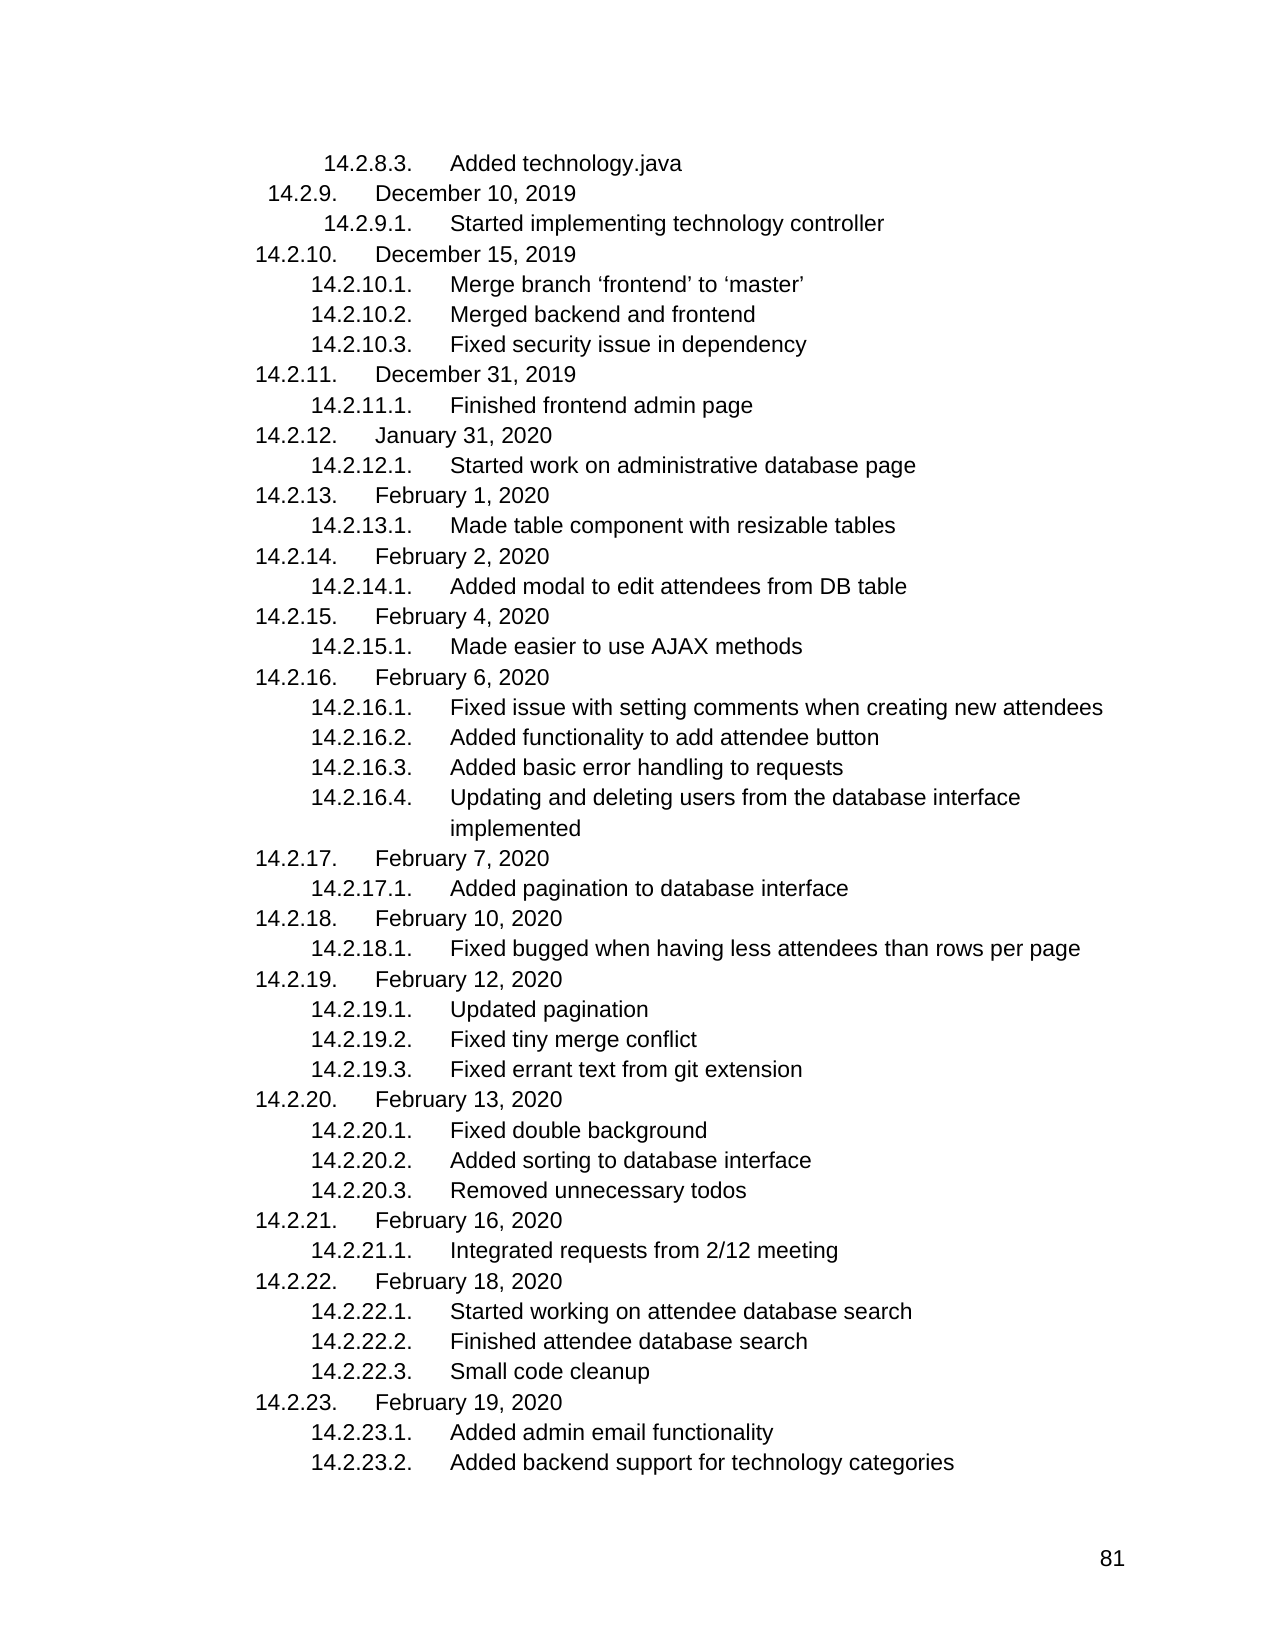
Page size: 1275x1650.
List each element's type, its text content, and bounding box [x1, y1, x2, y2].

list Added admin email functionality [412, 1419, 1125, 1445]
list February 18, 2020 [337, 1268, 1125, 1294]
list Fixed issue with setting comments when creating new attendees [412, 694, 1125, 720]
list February 6, 2020 [337, 663, 1125, 690]
list Merged backend and frontend [412, 301, 1125, 327]
list January 31, 2020 [337, 422, 1125, 448]
list Updating and deleting users from the database interface implemented [412, 784, 1125, 841]
list Finished attendee database search [412, 1328, 1125, 1354]
list December 15, 2019 [337, 241, 1125, 267]
list February 12, 2020 [337, 966, 1125, 992]
list Small code cleanup [412, 1358, 1125, 1385]
list Fixed tiny merge conflict [412, 1026, 1125, 1052]
list Fixed errant text from git extension [412, 1056, 1125, 1083]
list Updated pagination [412, 996, 1125, 1022]
list Added sorting to database interface [412, 1147, 1125, 1173]
list Added functionality to add attendee button [412, 724, 1125, 750]
list February 7, 2020 [337, 845, 1125, 871]
list February 10, 2020 [337, 905, 1125, 932]
list Added technology.java [412, 150, 1125, 176]
list Started work on administrative database page [412, 452, 1125, 478]
list Merge branch ‘frontend’ to ‘master’ [412, 271, 1125, 297]
list Added basic error handling to requests [412, 754, 1125, 781]
list February 19, 2020 [337, 1388, 1125, 1415]
list Added backend support for technology categories [412, 1449, 1125, 1475]
list Finished frontend admin page [412, 392, 1125, 418]
list February 16, 2020 [337, 1207, 1125, 1234]
list December 31, 2019 [337, 361, 1125, 388]
list Started working on attendee database search [412, 1298, 1125, 1324]
list Integrated requests from 2/12 meeting [412, 1237, 1125, 1264]
list February 13, 2020 [337, 1086, 1125, 1113]
list Fixed double background [412, 1117, 1125, 1143]
list Started implementing technology controller [412, 210, 1125, 237]
list Added pagination to database interface [412, 875, 1125, 901]
list February 2, 2020 [337, 543, 1125, 569]
list February 4, 2020 [337, 603, 1125, 629]
list December 10, 2019 [337, 180, 1125, 207]
list Removed unnecessary todos [412, 1177, 1125, 1203]
list February 1, 2020 [337, 482, 1125, 509]
list Made easier to use AJAX methods [412, 633, 1125, 660]
list Made table component with resizable tables [412, 512, 1125, 539]
list Fixed security issue in dependency [412, 331, 1125, 358]
list Added modal to edit attendees from DB table [412, 573, 1125, 599]
list Fixed bugged when having less attendees than rows per page [412, 935, 1125, 962]
